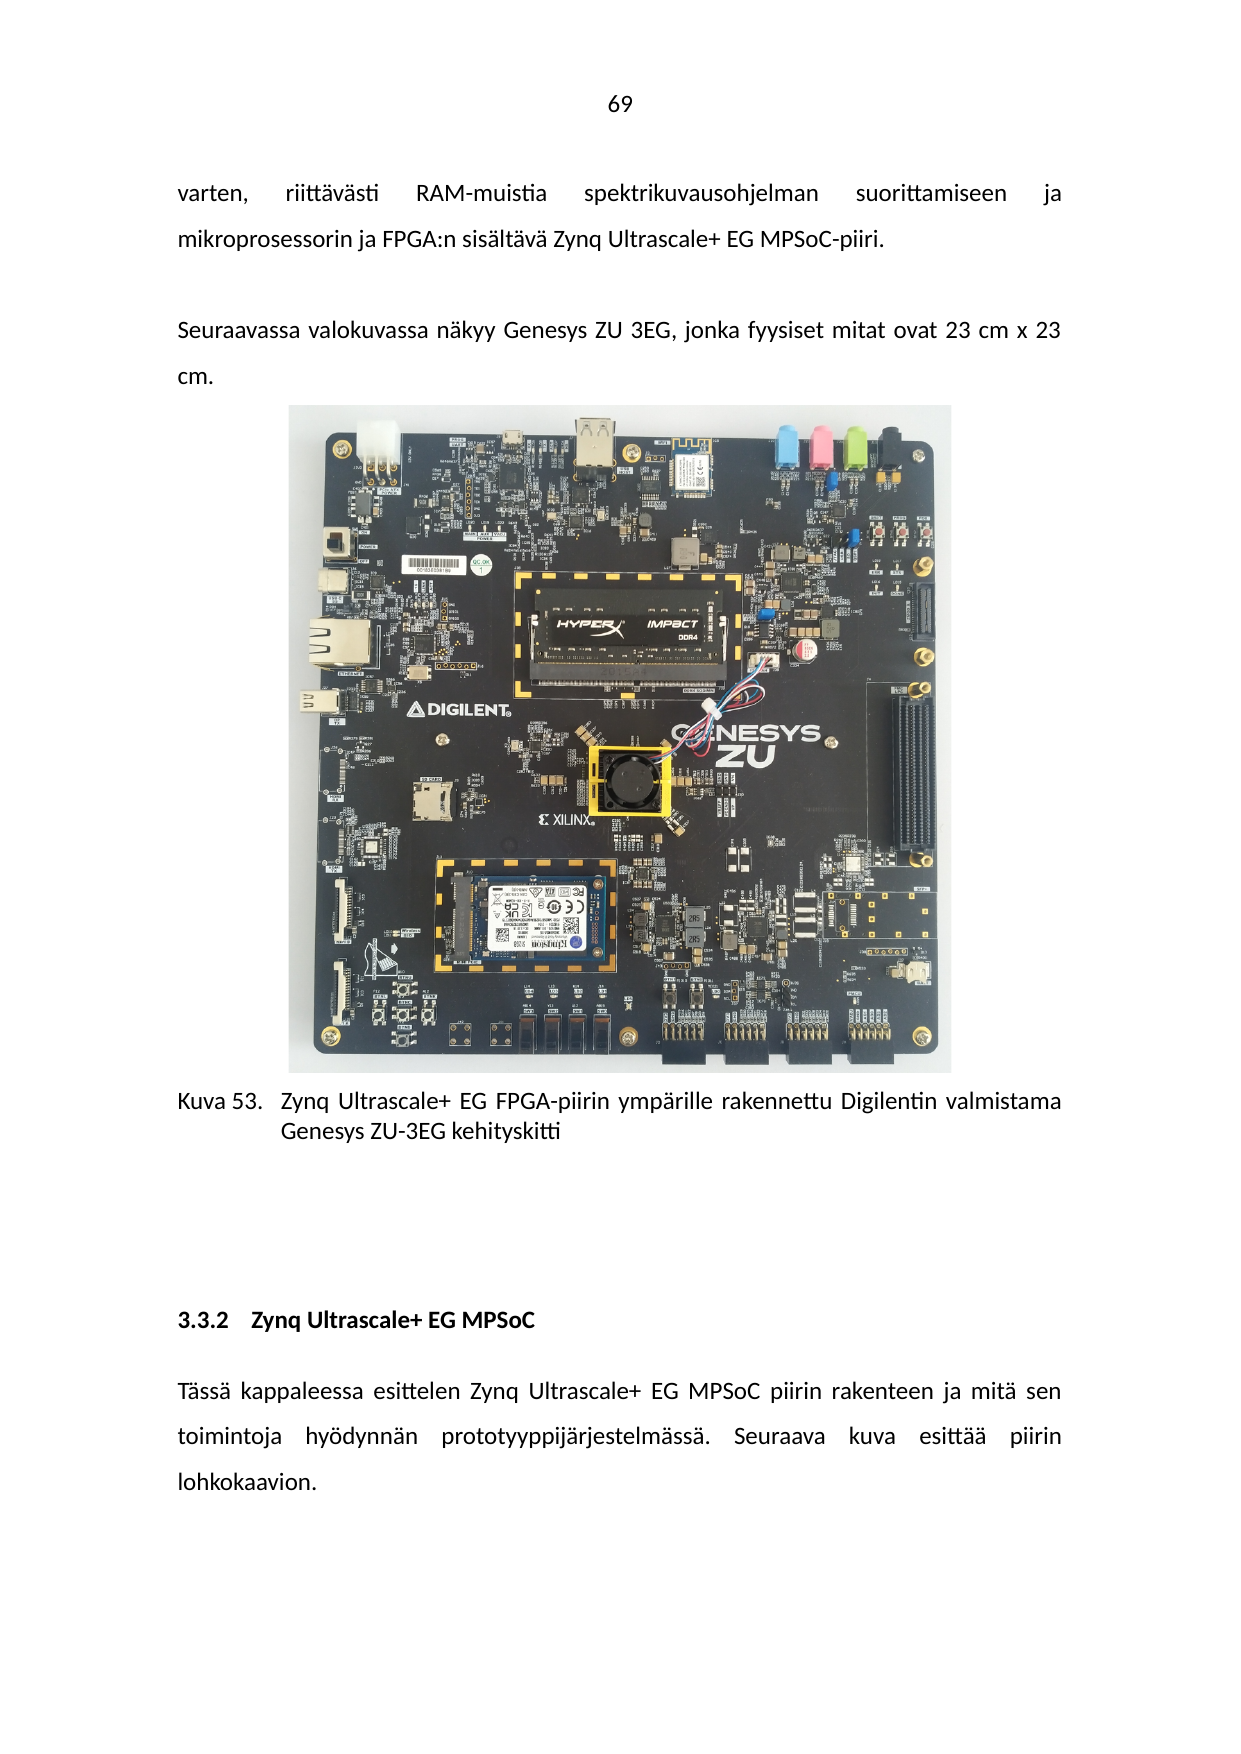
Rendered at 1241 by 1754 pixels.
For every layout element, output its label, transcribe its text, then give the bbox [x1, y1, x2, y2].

picture [288, 405, 952, 1073]
text Seuraavassa valokuvassa näkyy Genesys ZU 3EG, jonka fyysiset mitat ovat 23 cm x 23 cm. [177, 314, 1063, 391]
text Tässä kappaleessa esittelen Zynq Ultrascale+ EG MPSoC piirin rakenteen ja mitä sen toimintoja hyödynnän prototyyppijärjestelmässä. Seuraava kuva esittää piirin lohkokaavion. [177, 1375, 1063, 1497]
text Kuva 53. Zynq Ultrascale+ EG FPGA-piirin ympärille rakennettu Digilentin valmistama Genesys ZU-3EG kehityskitti [177, 1085, 1063, 1146]
subtitle Zynq Ultrascale+ EG MPSoC [177, 1304, 1063, 1334]
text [177, 177, 1063, 253]
